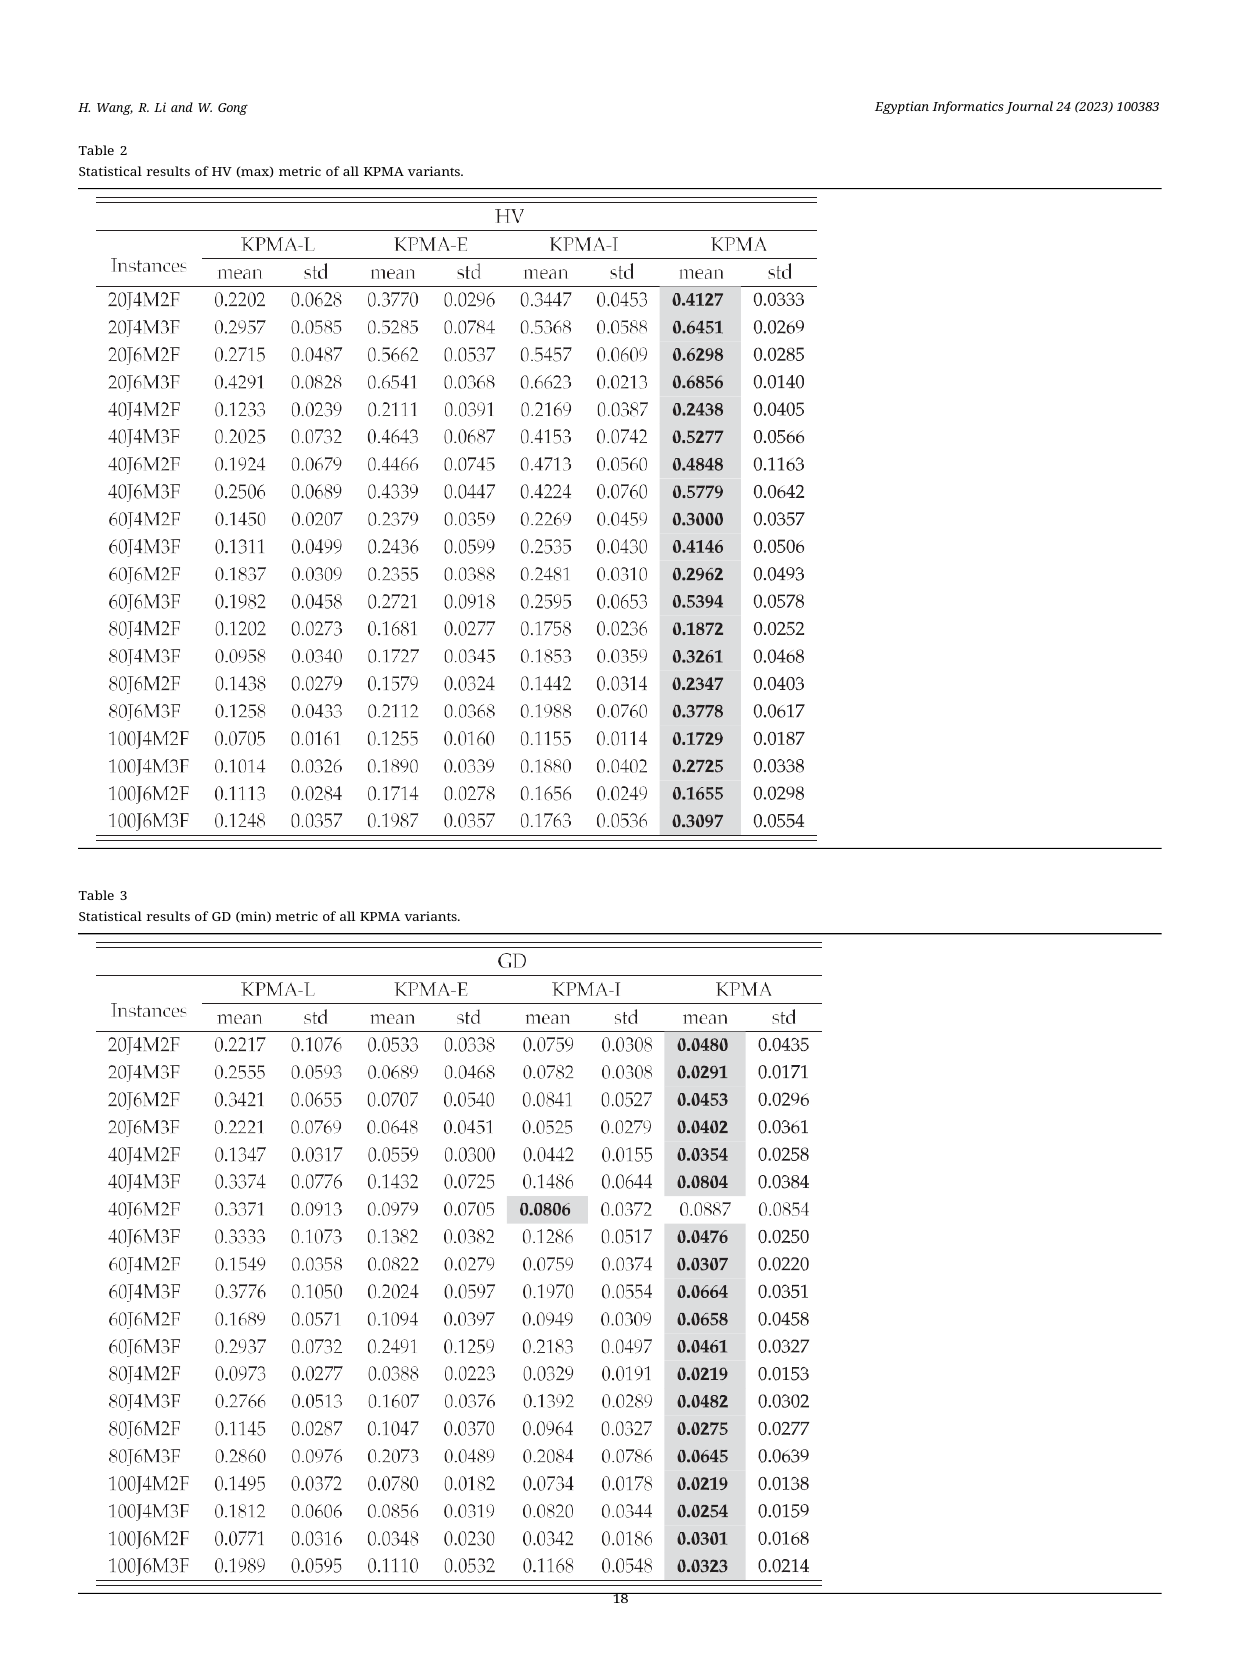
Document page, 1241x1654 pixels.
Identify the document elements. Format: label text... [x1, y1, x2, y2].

picture [109, 512, 647, 529]
picture [109, 704, 647, 721]
picture [108, 1229, 652, 1247]
picture [108, 1037, 652, 1055]
picture [217, 1009, 796, 1024]
picture [108, 1174, 652, 1192]
picture [108, 1092, 652, 1110]
picture [108, 1120, 651, 1137]
picture [111, 258, 187, 272]
picture [109, 1366, 651, 1384]
picture [109, 786, 647, 804]
picture [109, 649, 647, 666]
picture [109, 1339, 652, 1357]
picture [601, 1202, 809, 1216]
picture [109, 1284, 652, 1302]
picture [108, 1147, 652, 1165]
text Table 3 [78, 887, 1173, 904]
picture [108, 1065, 652, 1082]
picture [109, 1504, 652, 1521]
picture [109, 1449, 652, 1466]
picture [217, 263, 792, 279]
picture [109, 1476, 652, 1494]
picture [109, 539, 647, 557]
picture [498, 953, 526, 968]
picture [495, 209, 524, 223]
picture [109, 1312, 651, 1329]
picture [109, 594, 647, 612]
picture [108, 320, 647, 337]
picture [109, 567, 647, 584]
text Table 2 [78, 142, 1173, 159]
picture [109, 1558, 652, 1576]
text Statistical results of HV (max) metric of all KPMA variants. [78, 163, 1173, 180]
picture [108, 347, 647, 365]
picture [108, 429, 647, 447]
picture [108, 457, 647, 474]
picture [109, 1421, 652, 1439]
picture [241, 982, 772, 996]
picture [108, 292, 647, 310]
picture [109, 759, 647, 776]
text Statistical results of GD (min) metric of all KPMA variants. [78, 908, 1173, 925]
picture [241, 237, 767, 251]
picture [109, 1257, 652, 1274]
picture [109, 621, 647, 639]
picture [108, 375, 647, 392]
picture [109, 813, 647, 831]
picture [109, 1531, 652, 1549]
picture [109, 676, 647, 694]
picture [108, 484, 647, 502]
picture [111, 1003, 187, 1017]
picture [108, 1202, 494, 1219]
picture [109, 1394, 652, 1411]
picture [108, 402, 648, 420]
picture [109, 731, 647, 749]
